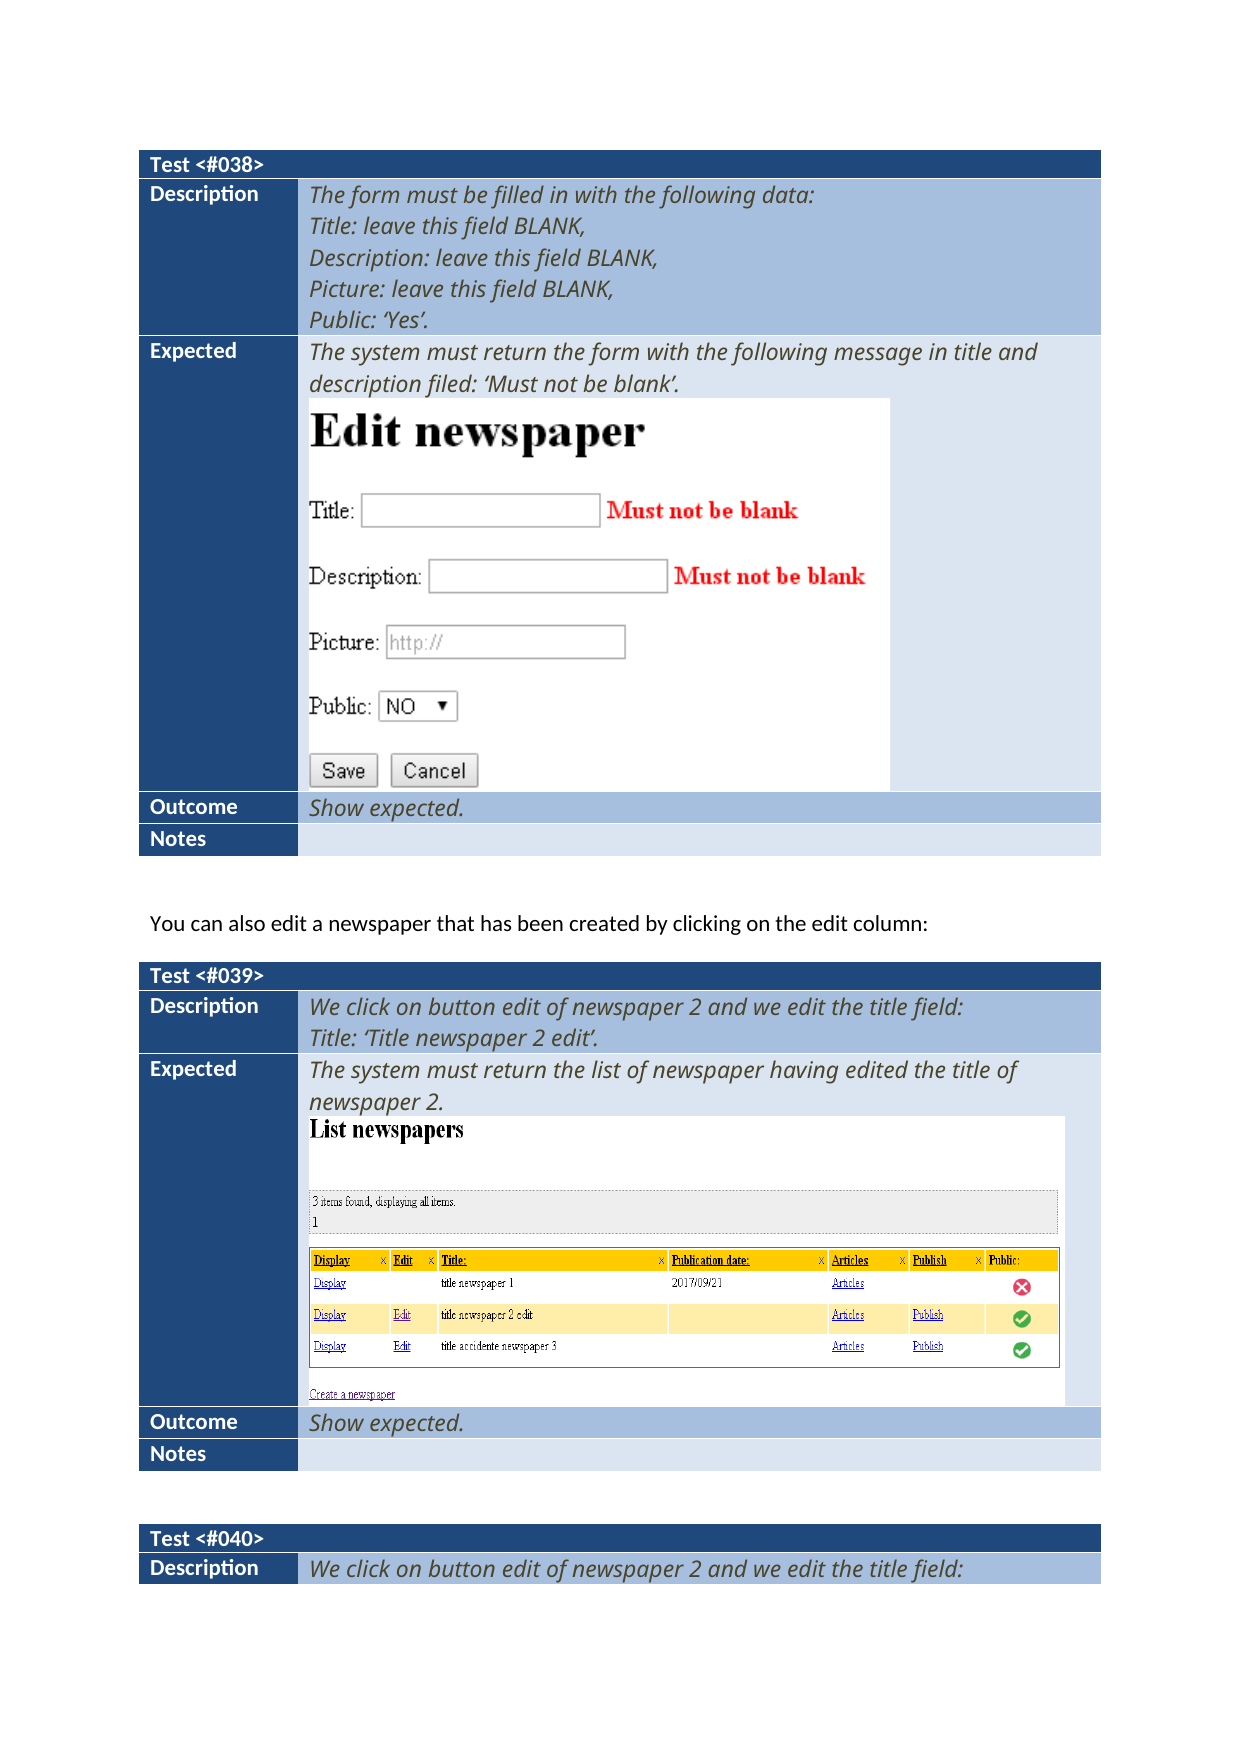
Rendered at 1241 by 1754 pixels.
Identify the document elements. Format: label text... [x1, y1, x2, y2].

table_cell Expected [139, 1054, 298, 1406]
table_cell [298, 1439, 1101, 1471]
table_cell The system must return the list of newspaper having edited the title of newspaper 2. [298, 1054, 1101, 1406]
table_cell Outcome [139, 1407, 298, 1438]
table_header Test <#039> [139, 962, 1101, 990]
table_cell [298, 1553, 1101, 1584]
picture [308, 1116, 1065, 1406]
table_cell We click on button edit of newspaper 2 and we edit the title field: Title: ‘Title newspaper 2 edit’. [298, 991, 1101, 1053]
table_cell Description [139, 1553, 298, 1584]
table_cell Show expected. [298, 792, 1101, 823]
table_cell Notes [139, 824, 298, 856]
table_cell Description [139, 179, 298, 335]
table_cell Notes [139, 1439, 298, 1471]
table_header Test <#040> [139, 1524, 1101, 1552]
table_cell Outcome [139, 792, 298, 823]
picture [308, 398, 890, 791]
text You can also edit a newspaper that has been created by clicking on the edit column: [150, 909, 1090, 937]
table_cell [298, 824, 1101, 856]
table_header Test <#038> [139, 150, 1101, 178]
table_cell Description [139, 991, 298, 1053]
table_cell Expected [139, 336, 298, 791]
table_cell The form must be filled in with the following data: Title: leave this field BLANK, Description: leave this field BLANK, Picture: leave this field BLANK, Public: ‘Yes’. [298, 179, 1101, 335]
table_cell The system must return the form with the following message in title and description filed: ‘Must not be blank’. [298, 336, 1101, 791]
table_cell Show expected. [298, 1407, 1101, 1438]
